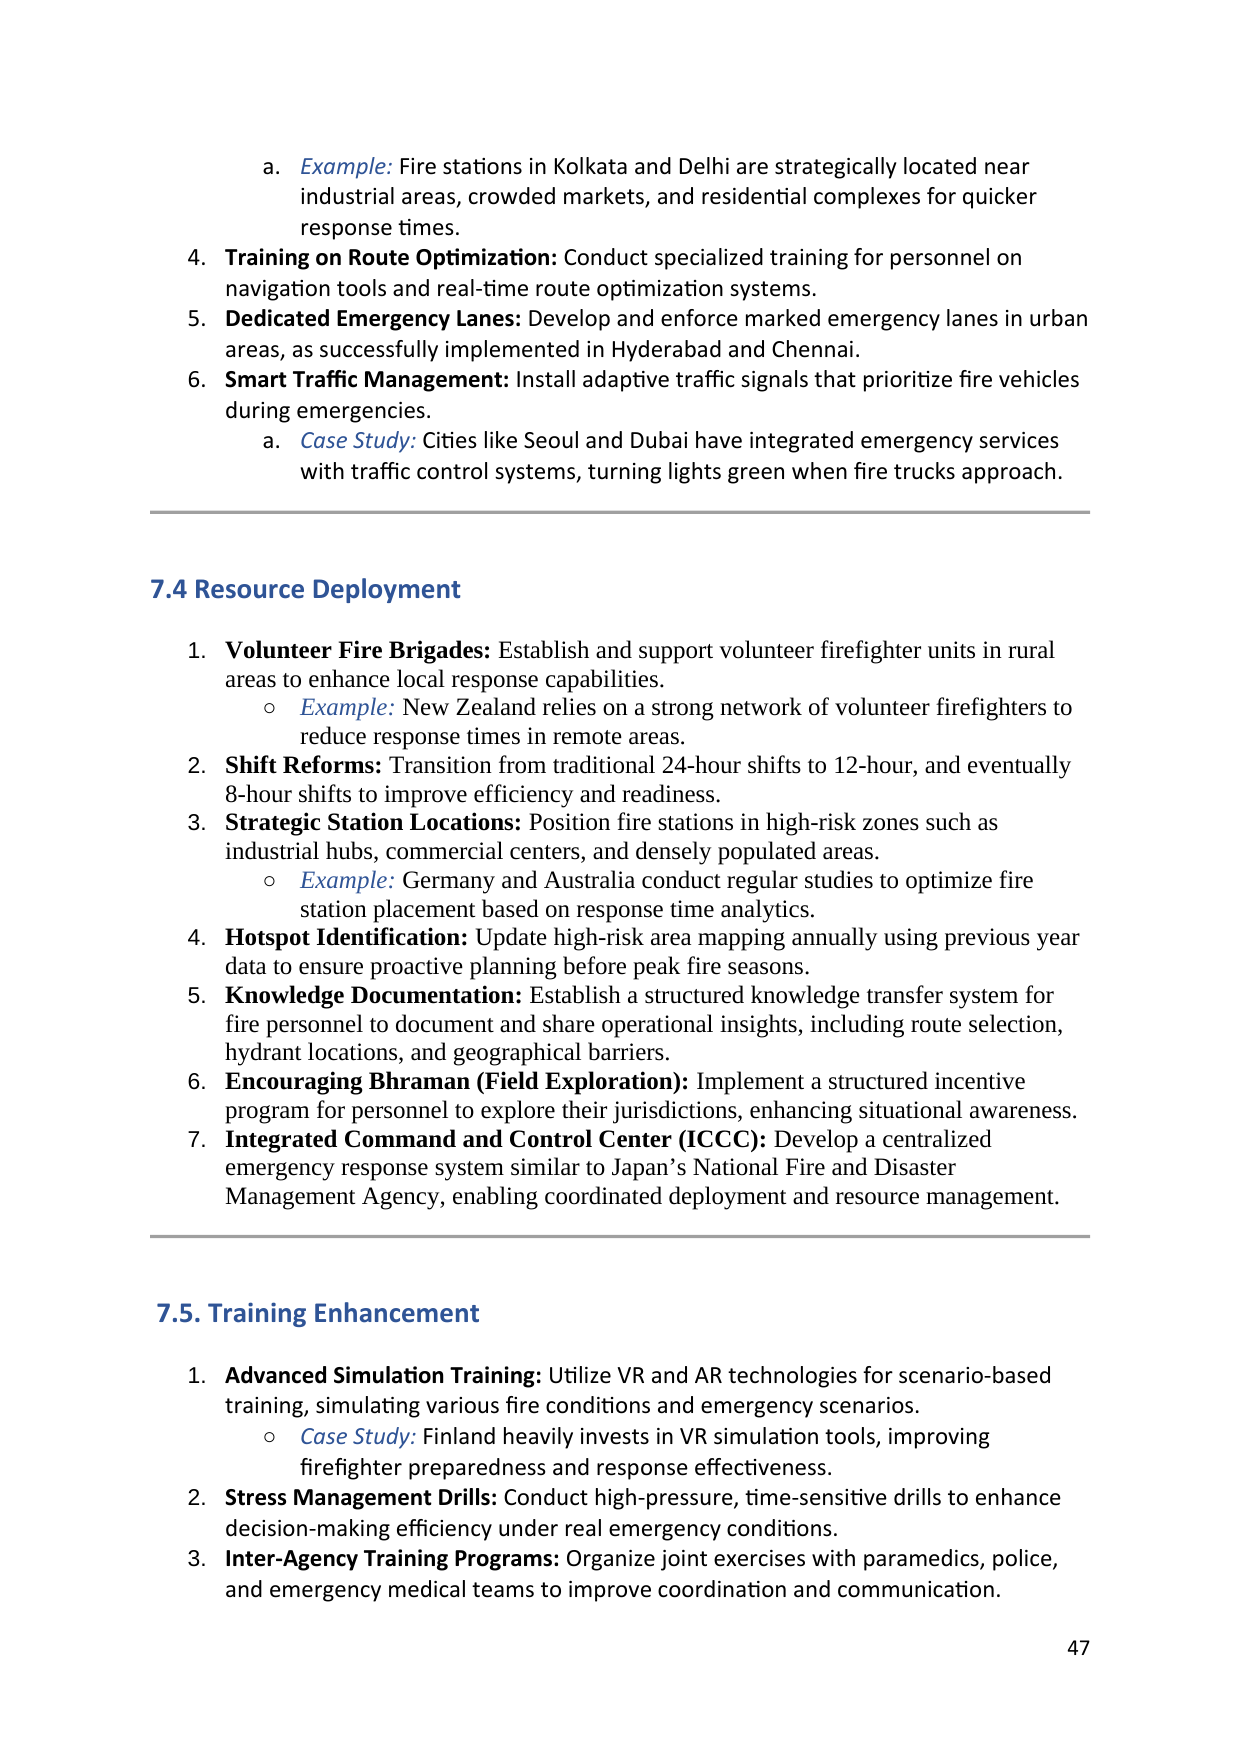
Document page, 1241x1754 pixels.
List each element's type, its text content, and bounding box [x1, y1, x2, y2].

list Knowledge Documentation: Establish a structured knowledge transfer system for fire personnel to document and share operational insights, including route selection, hydrant locations, and geographical barriers. [187, 980, 1090, 1066]
list Inter-Agency Training Programs: Organize joint exercises with paramedics, police, and emergency medical teams to improve coordination and communication. [187, 1542, 1090, 1603]
list Example: Fire stations in Kolkata and Delhi are strategically located near industrial areas, crowded markets, and residential complexes for quicker response times. [262, 150, 1090, 242]
list Hotspot Identification: Update high-risk area mapping annually using previous year data to ensure proactive planning before peak fire seasons. [187, 922, 1090, 980]
list Smart Traffic Management: Install adaptive traffic signals that prioritize fire vehicles during emergencies. [187, 364, 1090, 425]
text 7.4 Resource Deployment [150, 570, 1090, 606]
list Integrated Command and Control Center (ICCC): Develop a centralized emergency response system similar to Japan’s National Fire and Disaster Management Agency, enabling coordinated deployment and resource management. [187, 1124, 1090, 1210]
text 7.5. Training Enhancement [150, 1294, 1090, 1330]
list Stress Management Drills: Conduct high-pressure, time-sensitive drills to enhance decision-making efficiency under real emergency conditions. [187, 1481, 1090, 1542]
list Dedicated Emergency Lanes: Develop and enforce marked emergency lanes in urban areas, as successfully implemented in Hyderabad and Chennai. [187, 303, 1090, 364]
list Shift Reforms: Transition from traditional 24-hour shifts to 12-hour, and eventually 8-hour shifts to improve efficiency and readiness. [187, 750, 1090, 807]
list Example: Germany and Australia conduct regular studies to optimize fire station placement based on response time analytics. [262, 865, 1090, 922]
list Case Study: Cities like Seoul and Dubai have integrated emergency services with traffic control systems, turning lights green when fire trucks approach. [262, 425, 1090, 486]
list Case Study: Finland heavily invests in VR simulation tools, improving firefighter preparedness and response effectiveness. [262, 1420, 1090, 1481]
list Volunteer Fire Brigades: Establish and support volunteer firefighter units in rural areas to enhance local response capabilities. [187, 635, 1090, 692]
list Training on Route Optimization: Conduct specialized training for personnel on navigation tools and real-time route optimization systems. [187, 242, 1090, 303]
list Advanced Simulation Training: Utilize VR and AR technologies for scenario-based training, simulating various fire conditions and emergency scenarios. [187, 1359, 1090, 1420]
list Strategic Station Locations: Position fire stations in high-risk zones such as industrial hubs, commercial centers, and densely populated areas. [187, 807, 1090, 865]
list Example: New Zealand relies on a strong network of volunteer firefighters to reduce response times in remote areas. [262, 692, 1090, 750]
list Encouraging Bhraman (Field Exploration): Implement a structured incentive program for personnel to explore their jurisdictions, enhancing situational awareness. [187, 1066, 1090, 1124]
